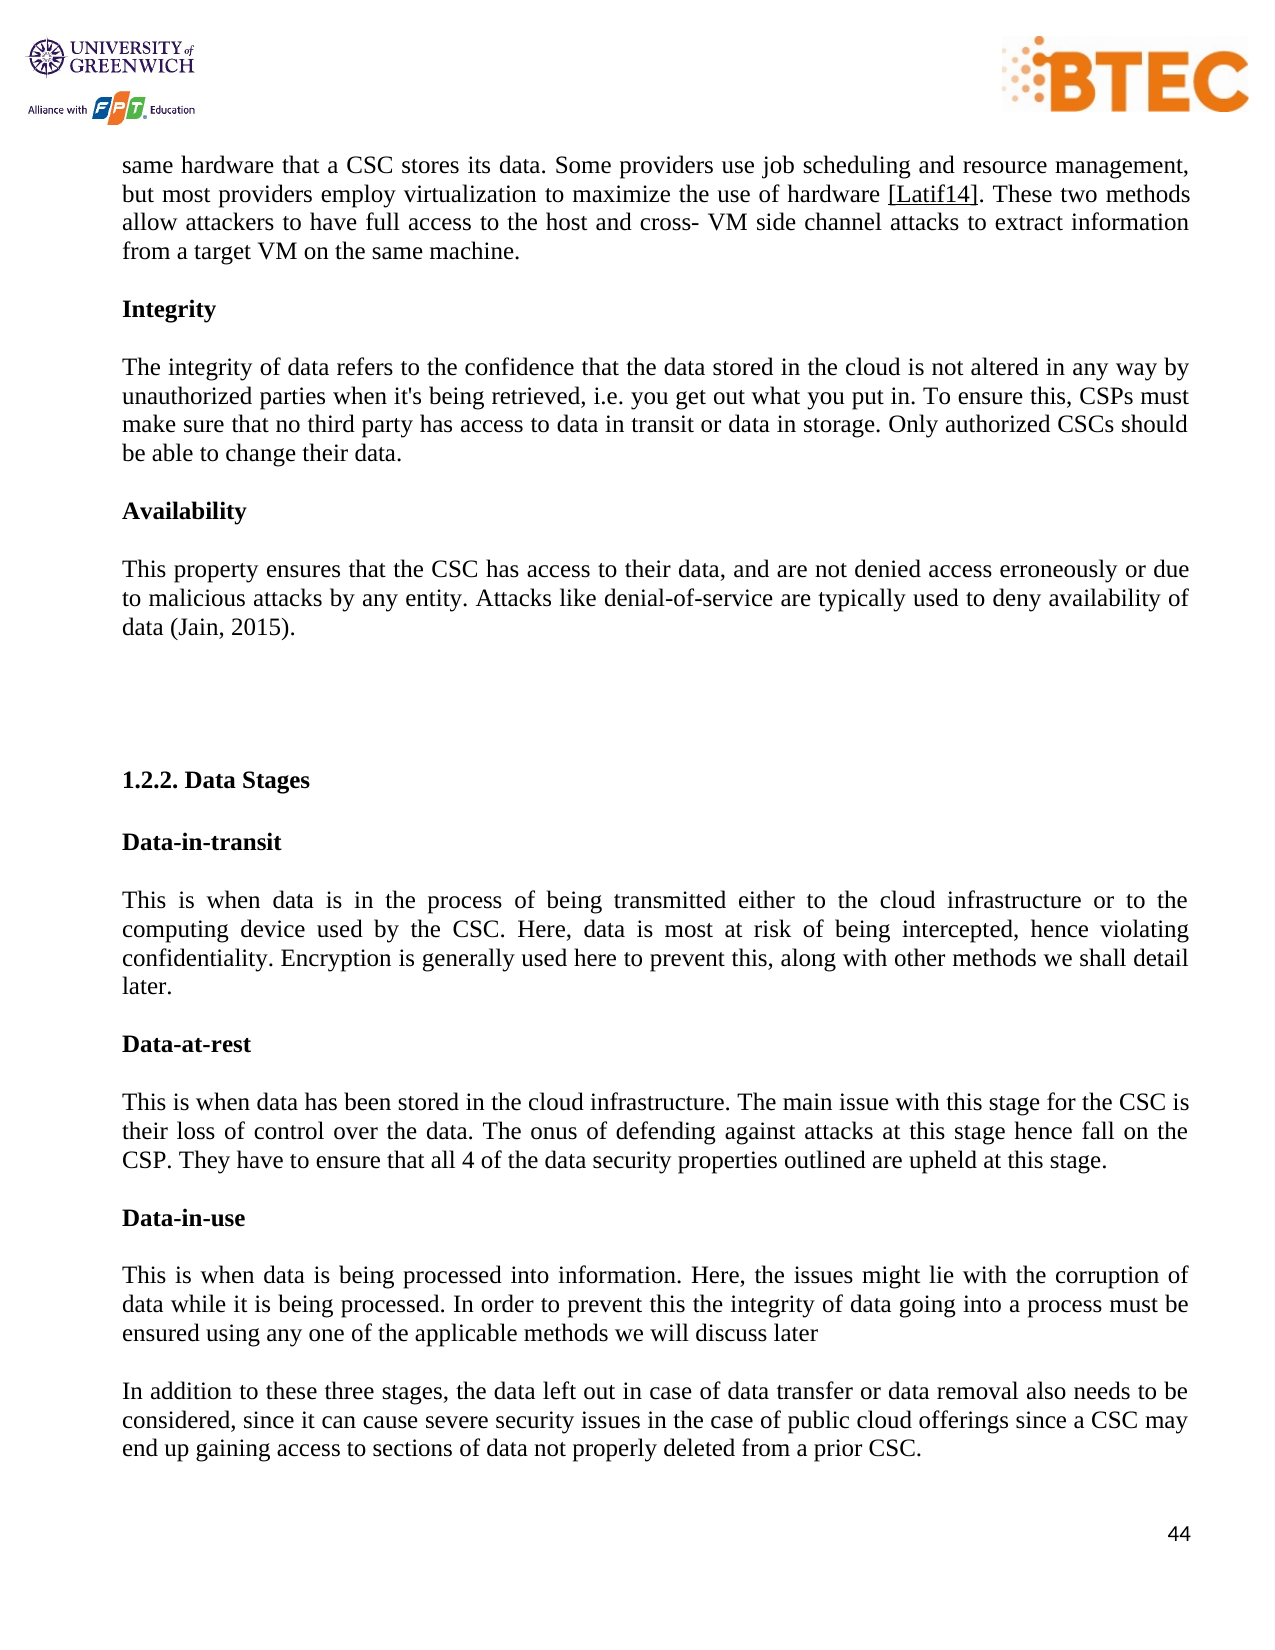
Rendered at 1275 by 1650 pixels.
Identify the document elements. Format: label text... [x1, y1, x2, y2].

text The integrity of data refers to the confidence that the data stored in the cloud is not altered in any way by unauthorized parties when it's being retrieved, i.e. you get out what you put in. To ensure this, CSPs must make sure that no third party has access to data in transit or data in storage. Only authorized CSCs should be able to change their data. [122, 352, 1191, 467]
text In addition to these three stages, the data left out in case of data transfer or data removal also needs to be considered, since it can cause severe security issues in the case of public cloud offerings since a CSC may end up gaining access to sections of data not properly deleted from a prior CSC. [122, 1376, 1191, 1462]
text Integrity [122, 294, 1191, 323]
text 1.2.2. Data Stages [122, 765, 1191, 794]
text This is when data is being processed into information. Here, the issues might lie with the corruption of data while it is being processed. In order to prevent this the integrity of data going into a process must be ensured using any one of the applicable methods we will discuss later [122, 1261, 1191, 1347]
text Data-at-rest [122, 1029, 1191, 1058]
text Availability [122, 496, 1191, 525]
picture [1001, 36, 1249, 112]
text Data-in-use [122, 1203, 1191, 1231]
text Data-in-transit [122, 827, 1191, 856]
text This property ensures that the CSC has access to their data, and are not denied access erroneously or due to malicious attacks by any entity. Attacks like denial-of-service are typically used to deny availability of data . [122, 554, 1191, 640]
text This is when data has been stored in the cloud infrastructure. The main issue with this stage for the CSC is their loss of control over the data. The onus of defending against attacks at this stage hence fall on the CSP. They have to ensure that all 4 of the data security properties outlined are upheld at this stage. [122, 1087, 1191, 1173]
text This is when data is in the process of being transmitted either to the cloud infrastructure or to the computing device used by the CSC. Here, data is most at risk of being intercepted, hence violating confidentiality. Encryption is generally used here to prevent this, along with other methods we shall detail later. [122, 885, 1191, 1000]
picture [14, 25, 207, 136]
